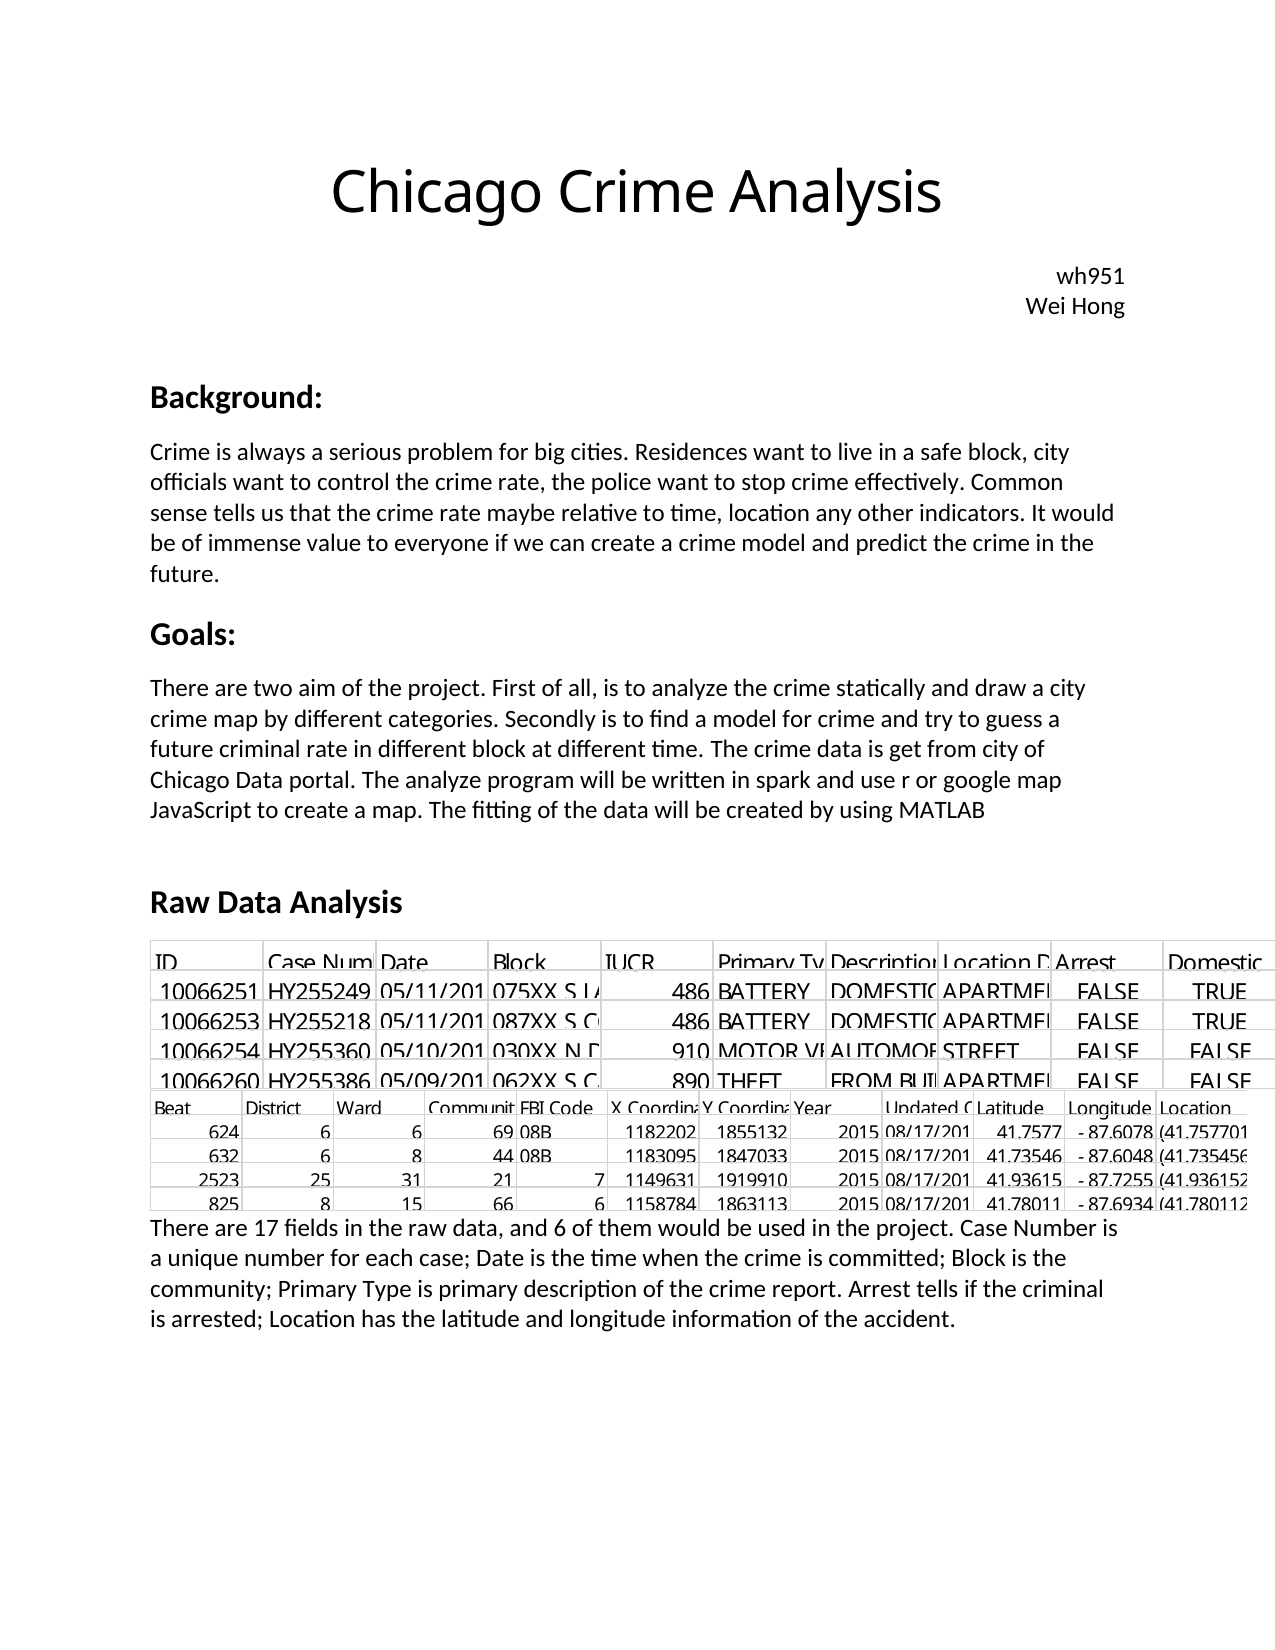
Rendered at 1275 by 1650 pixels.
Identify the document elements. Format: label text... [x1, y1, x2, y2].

text Crime is always a serious problem for big cities. Residences want to live in a safe block, city officials want to control the crime rate, the police want to stop crime effectively. Common sense tells us that the crime rate maybe relative to time, location any other indicators. It would be of immense value to everyone if we can create a crime model and predict the crime in the future. [150, 436, 1125, 588]
text Wei Hong [150, 291, 1125, 321]
title Chicago Crime Analysis [150, 150, 1125, 229]
text There are 17 fields in the raw data, and 6 of them would be used in the project. Case Number is a unique number for each case; Date is the time when the crime is committed; Block is the community; Primary Type is primary description of the crime report. Arrest tells if the criminal is arrested; Location has the latitude and longitude information of the accident. [150, 1212, 1125, 1334]
text wh951 [150, 260, 1125, 291]
text There are two aim of the project. First of all, is to analyze the crime statically and draw a city crime map by different categories. Secondly is to find a model for crime and try to guess a future criminal rate in different block at different time. The crime data is get from city of Chicago Data portal. The analyze program will be written in spark and use r or google map JavaScript to create a map. The fitting of the data will be created by using MATLAB [150, 672, 1125, 825]
subtitle Goals: [150, 613, 1125, 654]
subtitle Raw Data Analysis [150, 881, 1125, 921]
subtitle Background: [150, 377, 1125, 417]
